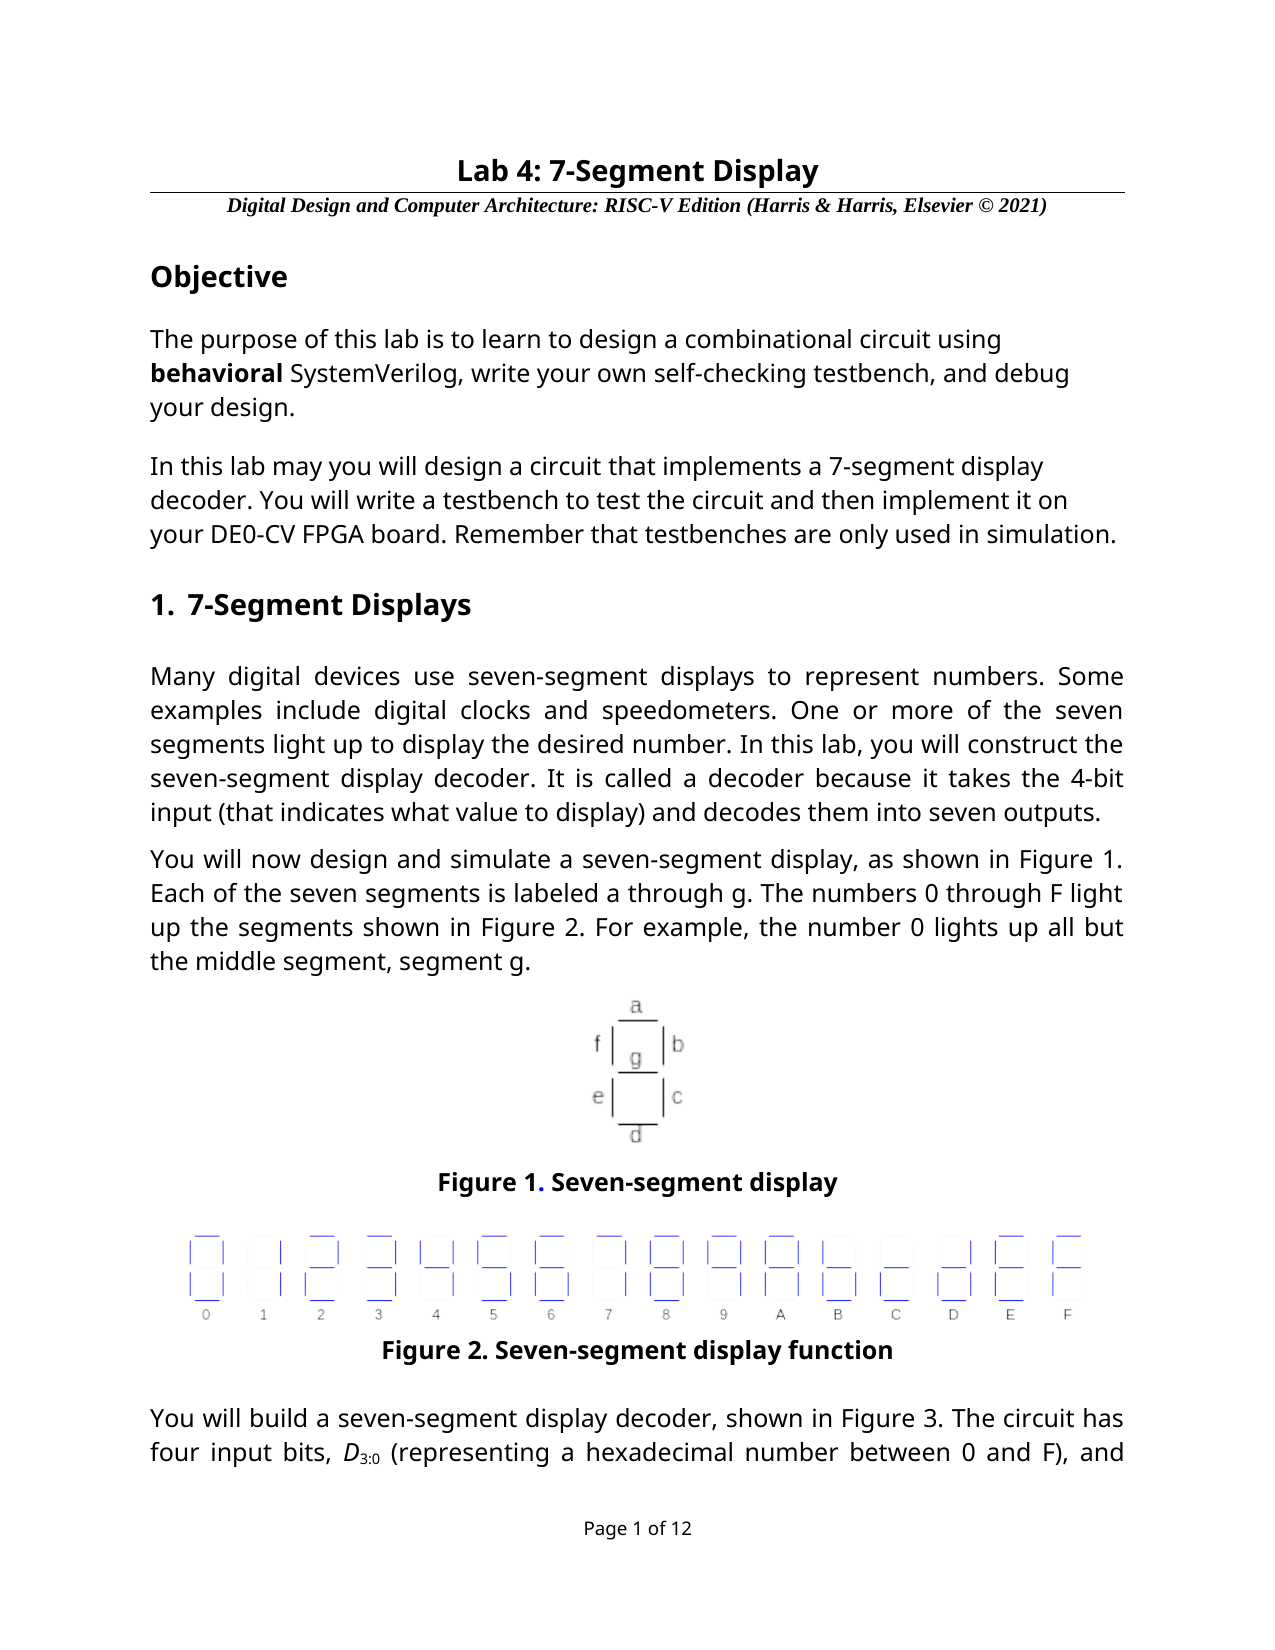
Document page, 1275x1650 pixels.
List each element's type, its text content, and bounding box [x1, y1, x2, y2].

text Lab 4: 7-Segment Display [150, 150, 1125, 192]
text Digital Design and Computer Architecture: RISC-V Edition (Harris & Harris, Elsevier © 2021) [150, 193, 1125, 217]
text The purpose of this lab is to learn to design a combinational circuit using behavioral SystemVerilog, write your own self-checking testbench, and debug your design. [150, 321, 1125, 423]
text Objective [150, 257, 1125, 296]
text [150, 1401, 1125, 1469]
text In this lab may you will design a circuit that implements a 7-segment display decoder. You will write a testbench to test the circuit and then implement it on your DE0-CV FPGA board. Remember that testbenches are only used in simulation. [150, 448, 1125, 551]
text You will now design and simulate a seven-segment display, as shown in Figure 1. Each of the seven segments is labeled a through g. The numbers 0 through F light up the segments shown in Figure 2. For example, the number 0 lights up all but the middle segment, segment g. [150, 841, 1125, 977]
text Many digital devices use seven-segment displays to represent numbers. Some examples include digital clocks and speedometers. One or more of the seven segments light up to display the desired number. In this lab, you will construct the seven-segment display decoder. It is called a decoder because it takes the 4-bit input (that indicates what value to display) and decodes them into seven outputs. [150, 658, 1125, 829]
list 7-Segment Displays [150, 585, 1125, 624]
text Figure 1. Seven-segment display [150, 1165, 1125, 1199]
text Figure 2. Seven-segment display function [150, 1333, 1125, 1367]
